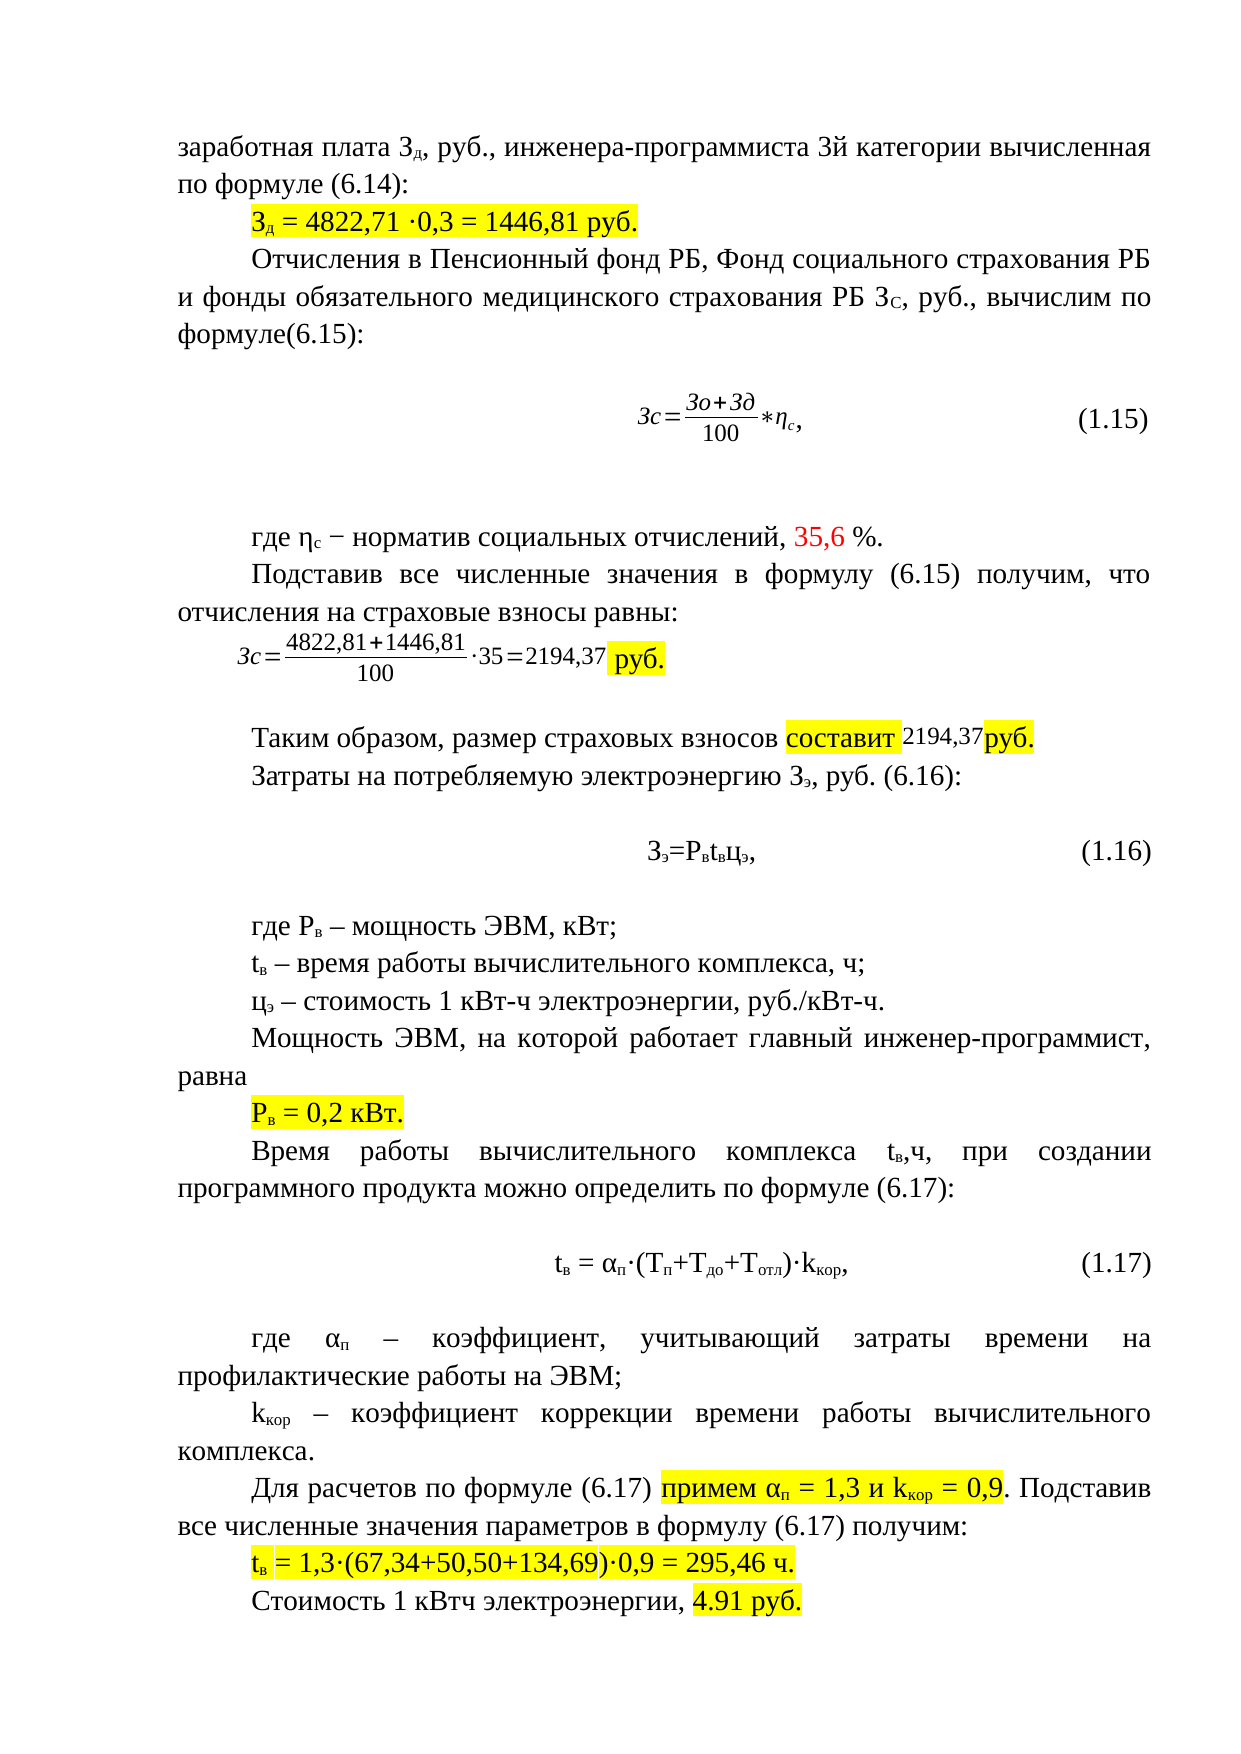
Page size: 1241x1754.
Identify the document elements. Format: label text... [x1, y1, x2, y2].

text Подставив все численные значения в формулу (6.15) получим, что отчисления на страховые взносы равны: [177, 554, 1152, 629]
text Отчисления в Пенсионный фонд РБ, Фонд социального страхования РБ и фонды обязательного медицинского страхования РБ ЗС, руб., вычислим по формуле(6.15): [177, 239, 1152, 351]
text где Pв – мощность ЭВМ, кВт; [177, 905, 1152, 943]
text Pв = 0,2 кВт. [177, 1093, 1152, 1130]
text tв = αп·(Tп+Tдо+Tотл)·kкор, (1.17) [177, 1243, 1152, 1280]
text цэ – стоимость 1 кВт-ч электроэнергии, руб./кВт-ч. [177, 980, 1152, 1018]
text Зэ=Pвtвцэ, (1.16) [177, 830, 1152, 868]
text tв = 1,3·(67,34+50,50+134,69)·0,9 = 295,46 ч. [177, 1543, 1152, 1580]
text Стоимость 1 кВтч электроэнергии, 4.91 руб. [177, 1580, 1152, 1618]
text Зд = 4822,71 ·0,3 = 1446,81 руб. [177, 201, 1152, 239]
text Таким образом, размер страховых взносов составит руб. [177, 718, 1152, 755]
text , (1.15) [177, 389, 1152, 486]
text Затраты на потребляемую электроэнергию Зэ, руб. (6.16): [177, 755, 1152, 793]
text руб. [177, 629, 1152, 688]
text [177, 126, 1152, 201]
text Мощность ЭВМ, на которой работает главный инженер-программист, равна [177, 1018, 1152, 1093]
text tв – время работы вычислительного комплекса, ч; [177, 943, 1152, 980]
text где ηс − норматив социальных отчислений, 35,6 %. [177, 516, 1152, 554]
text Время работы вычислительного комплекса tв,ч, при создании программного продукта можно определить по формуле (6.17): [177, 1130, 1152, 1205]
text kкор – коэффициент коррекции времени работы вычислительного комплекса. [177, 1393, 1152, 1468]
text где αп – коэффициент, учитывающий затраты времени на профилактические работы на ЭВМ; [177, 1318, 1152, 1393]
text Для расчетов по формуле (6.17) примем αп = 1,3 и kкор = 0,9. Подставив все численные значения параметров в формулу (6.17) получим: [177, 1468, 1152, 1543]
